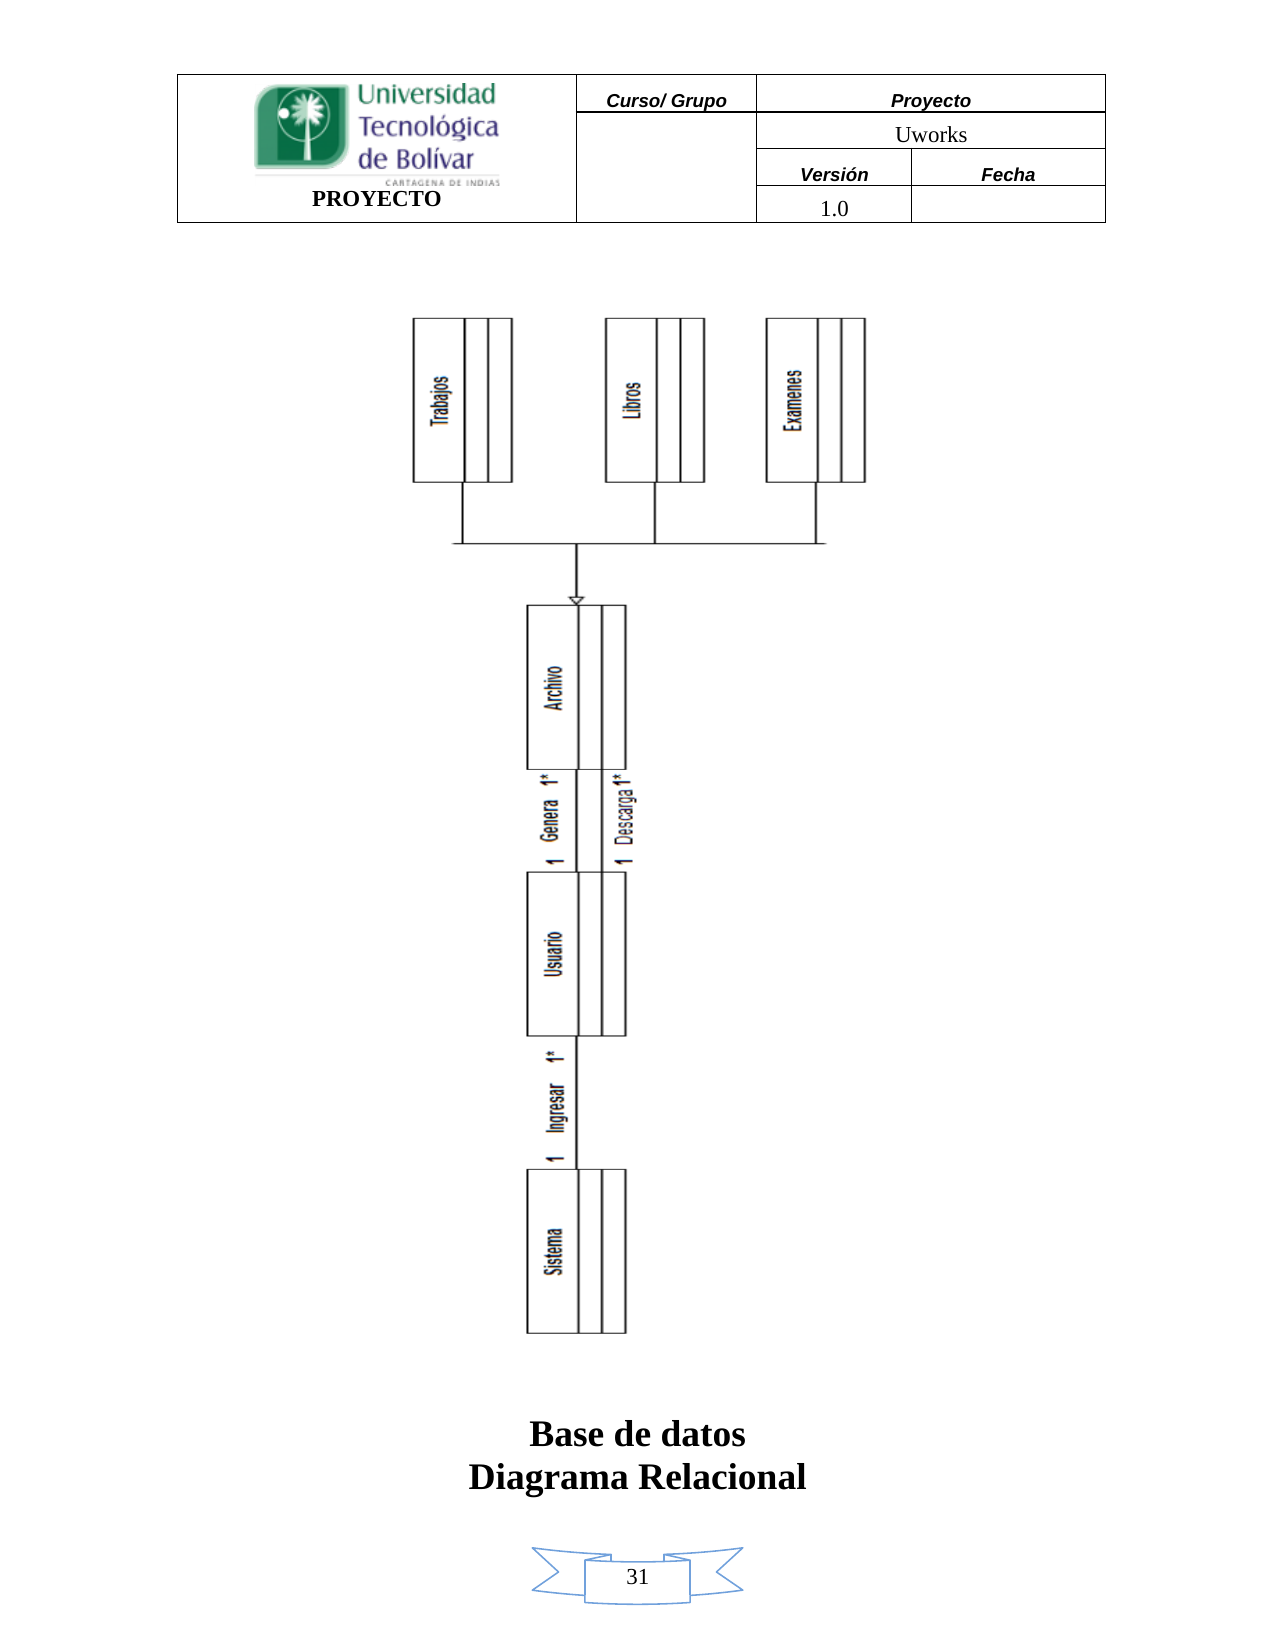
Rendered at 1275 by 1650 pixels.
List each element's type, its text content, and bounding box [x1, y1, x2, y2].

picture [412, 318, 866, 1334]
text Base de datos [177, 1411, 1098, 1454]
text Diagrama Relacional [177, 1454, 1098, 1497]
picture [254, 83, 500, 186]
